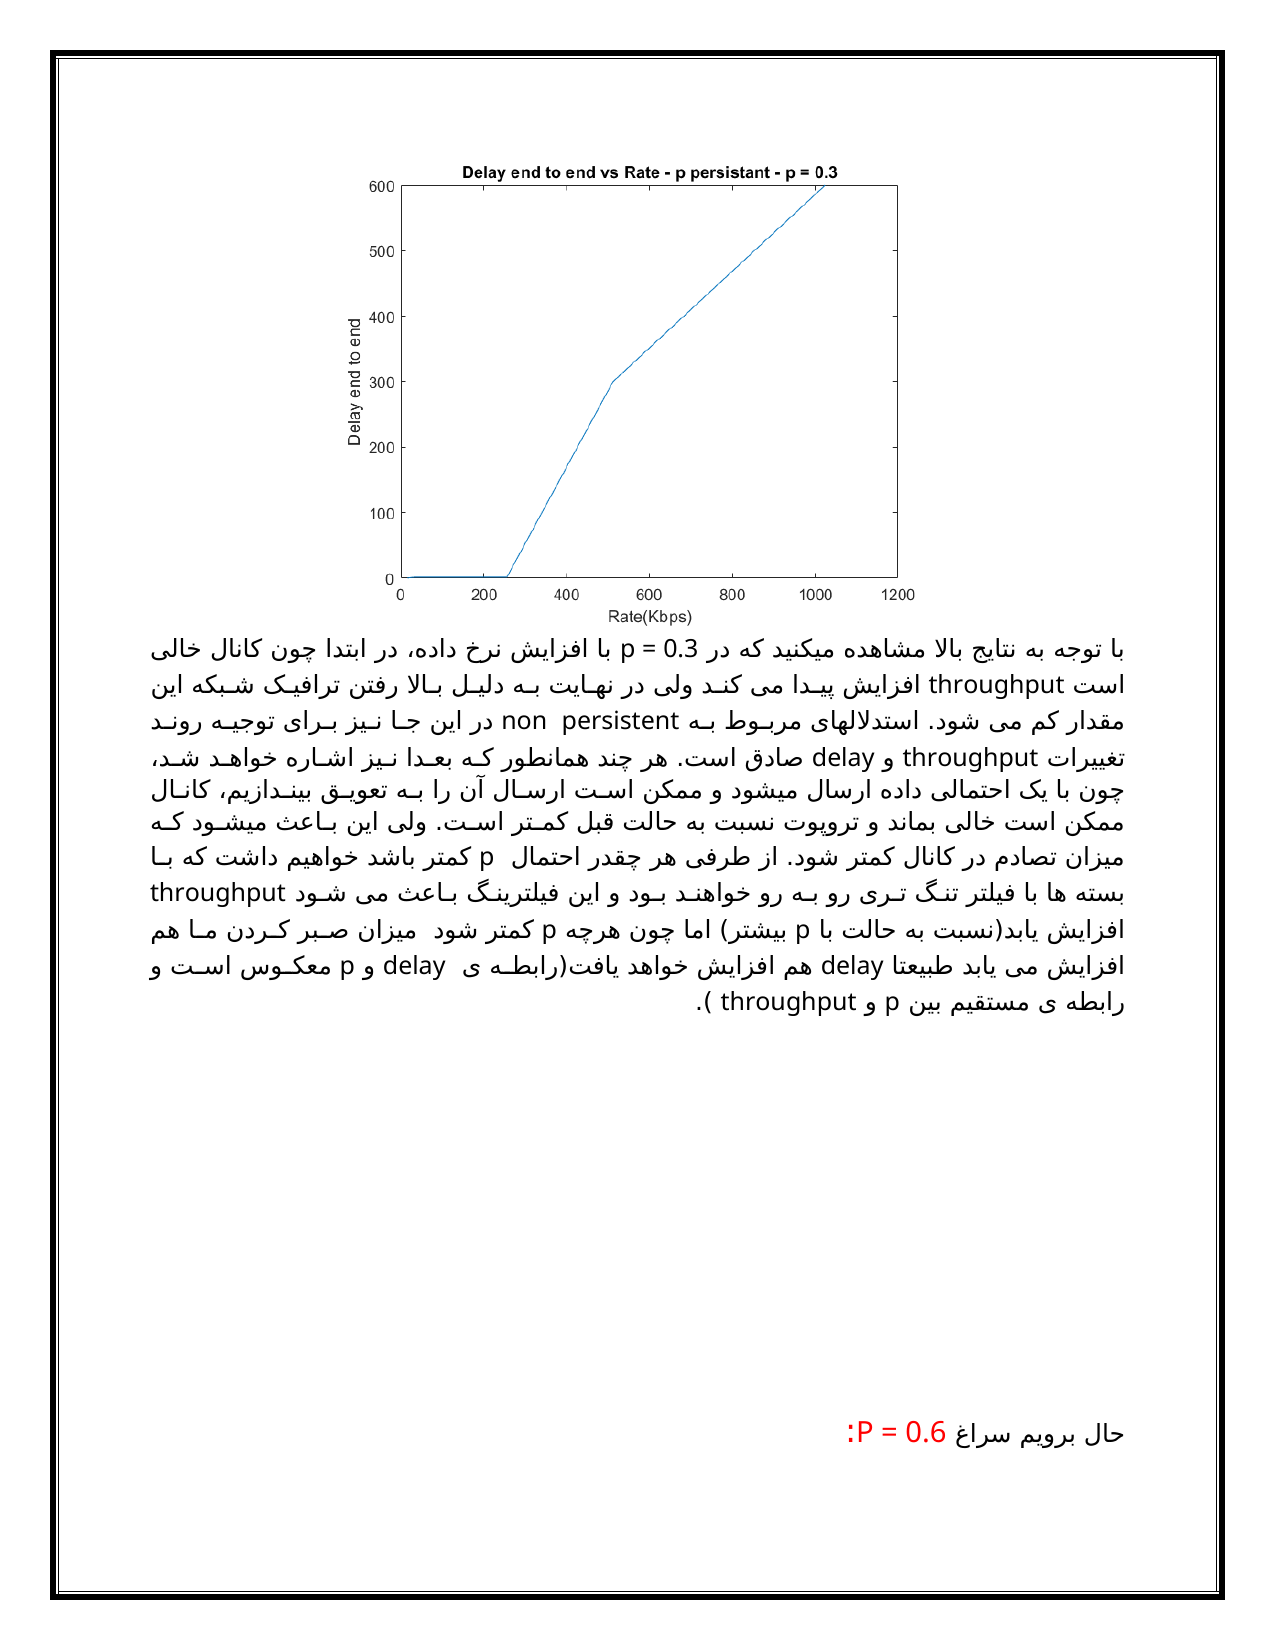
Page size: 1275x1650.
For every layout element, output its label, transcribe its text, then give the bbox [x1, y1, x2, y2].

text با توجه به نتایج بالا مشاهده میکنید که در p = 0.3 با افزایش نرخ داده، در ابتدا چون کانال خالی است throughput افزایش پیدا می کند ولی در نهایت به دلیل بالا رفتن ترافیک شبکه این مقدار کم می شود. استدلالهای مربوط به non persistent در این جا نیز برای توجیه روند تغییرات throughput و delay صادق است. هر چند همانطور که بعدا نیز اشاره خواهد شد، چون با یک احتمالی داده ارسال میشود و ممکن است ارسال آن را به تعویق بیندازیم، کانال ممکن است خالی بماند و تروپوت نسبت به حالت قبل کمتر است. ولی این باعث میشود که میزان تصادم در کانال کمتر شود. از طرفی هر چقدر احتمال p کمتر باشد خواهیم داشت که با بسته ها با فیلتر تنگ تری رو به رو خواهند بود و این فیلترینگ باعث می شود throughput افزایش یابد(نسبت به حالت با p بیشتر) اما چون هرچه p کمتر شود میزان صبر کردن ما هم افزایش می یابد طبیعتا delay هم افزایش خواهد یافت(رابطه ی delay و p معکوس است و رابطه ی مستقیم بین p و throughput ). [150, 630, 1125, 1018]
picture [317, 150, 958, 631]
text حال برویم سراغ P = 0.6: [150, 1411, 1125, 1451]
